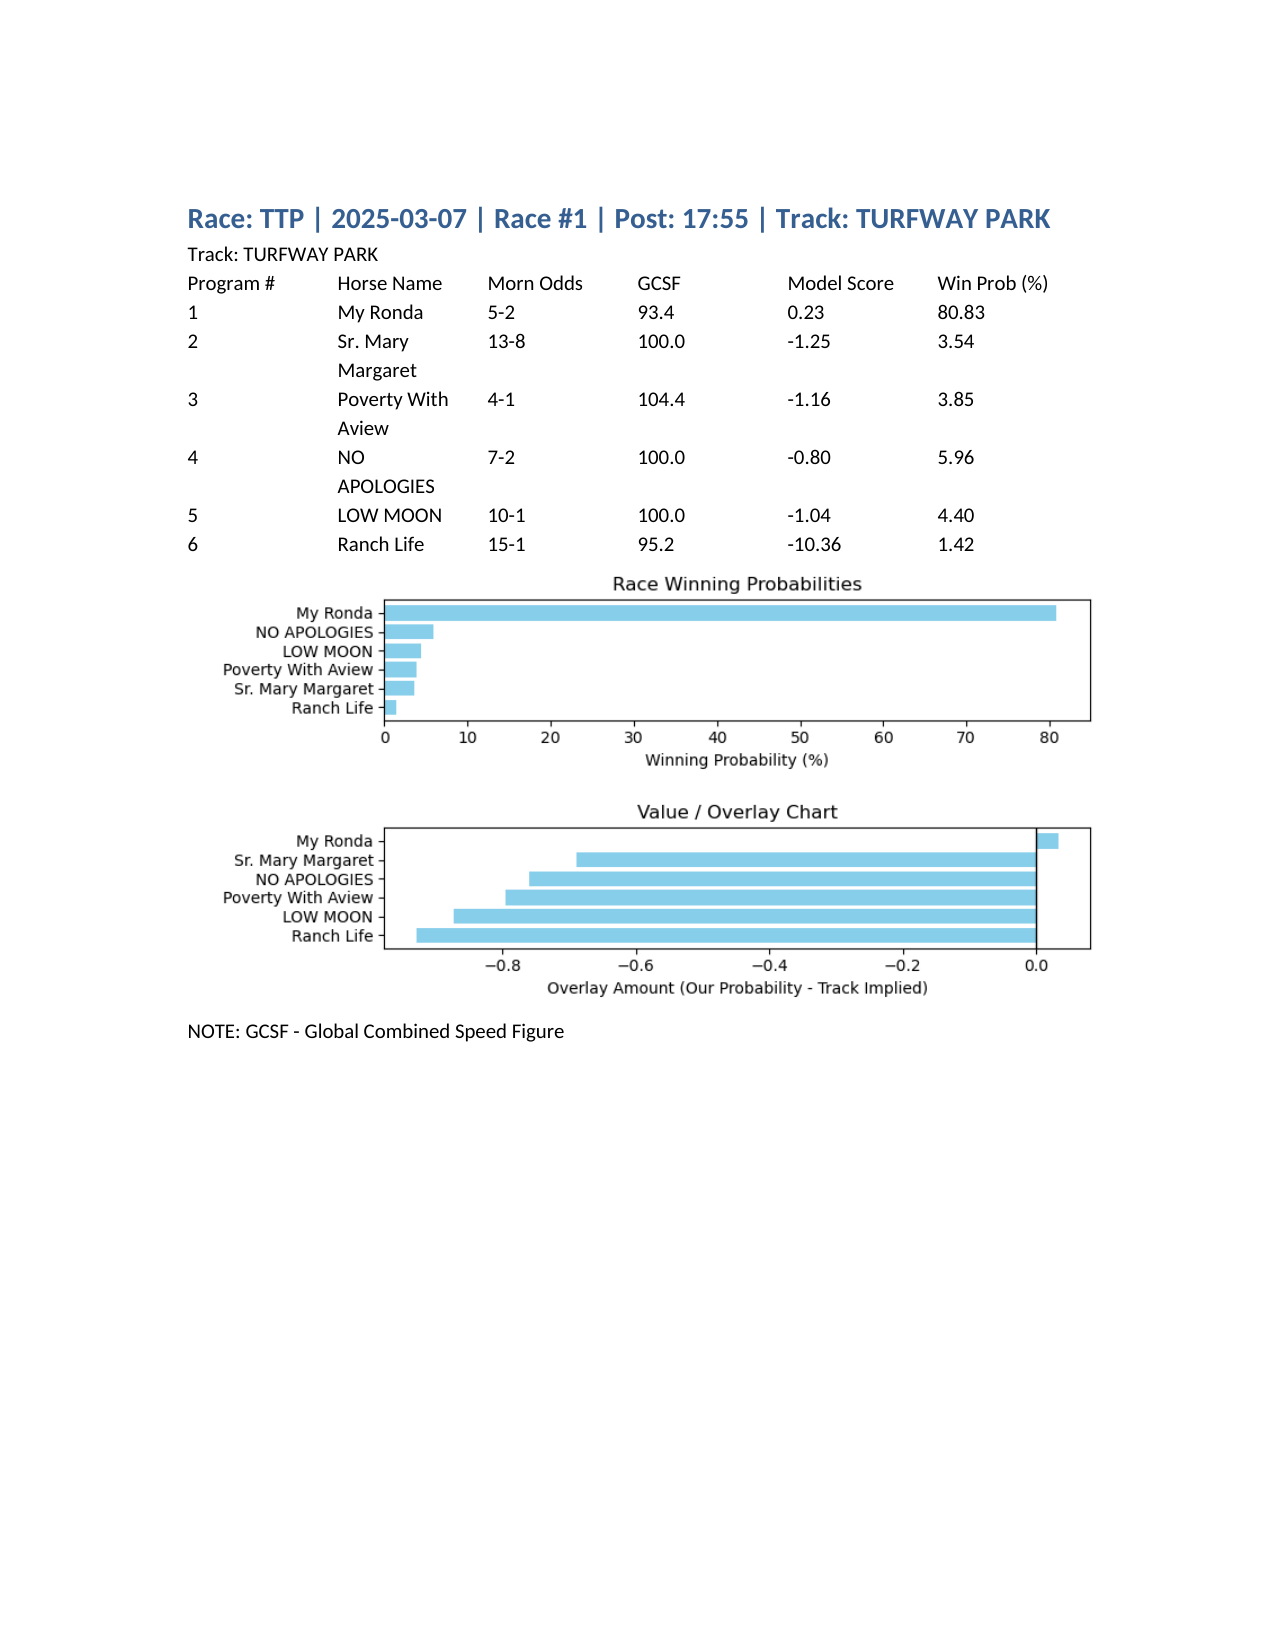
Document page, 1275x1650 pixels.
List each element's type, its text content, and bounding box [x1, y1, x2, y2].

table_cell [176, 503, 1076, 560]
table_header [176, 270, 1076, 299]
text NOTE: GCSF - Global Combined Speed Figure [187, 1018, 1087, 1043]
picture [206, 560, 1107, 786]
picture [206, 789, 1107, 1014]
subtitle Race: TTP | 2025-03-07 | Race #1 | Post: 17:55 | Track: TURFWAY PARK [187, 200, 1087, 236]
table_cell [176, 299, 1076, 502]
text Track: TURFWAY PARK [187, 241, 1087, 266]
